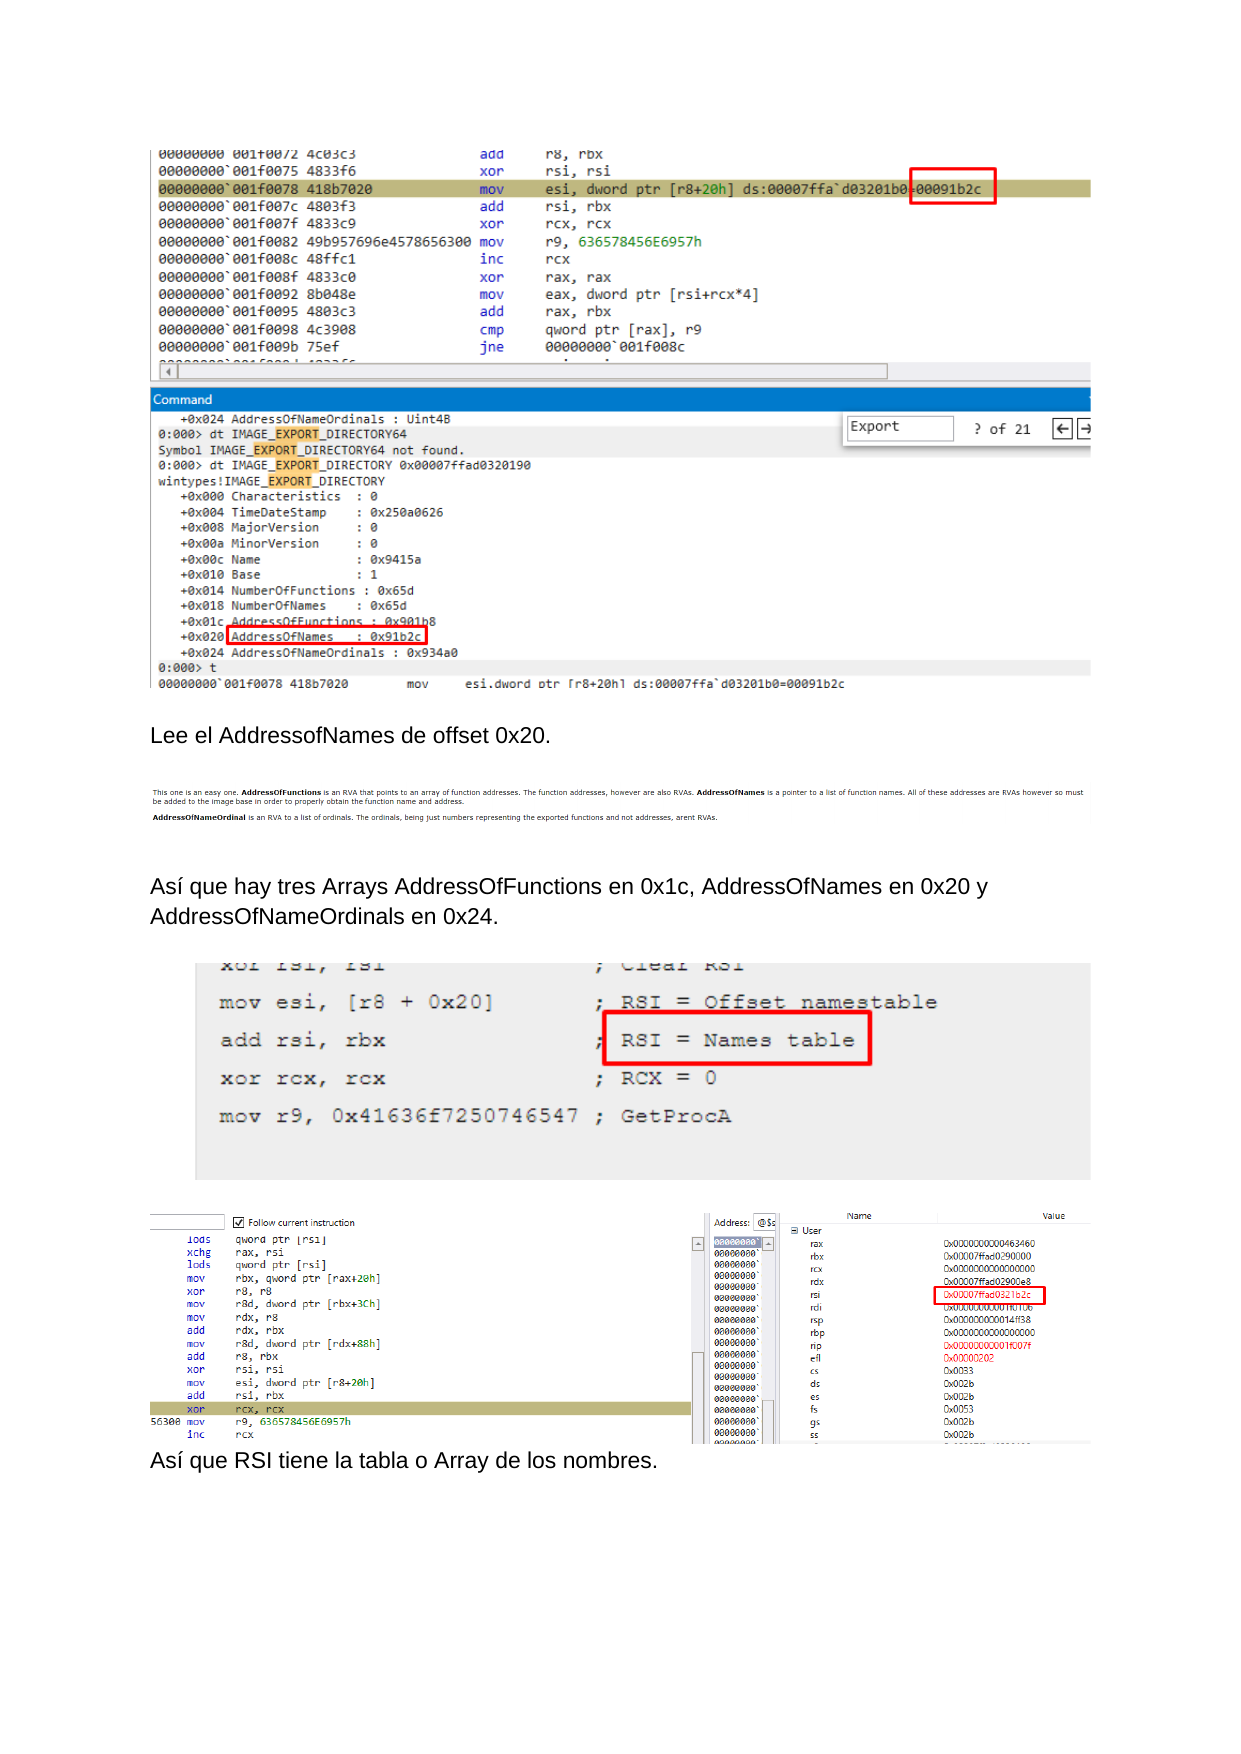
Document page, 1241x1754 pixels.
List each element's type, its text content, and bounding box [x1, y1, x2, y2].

picture [150, 782, 1091, 824]
picture [150, 1213, 1091, 1444]
picture [150, 150, 1091, 688]
picture [150, 963, 1091, 1180]
text Así que hay tres Arrays AddressOfFunctions en 0x1c, AddressOfNames en 0x20 y AddressOfNameOrdinals en 0x24. [150, 873, 1090, 929]
text Lee el AddressofNames de offset 0x20. [150, 722, 1090, 748]
text Así que RSI tiene la tabla o Array de los nombres. [150, 1447, 1090, 1473]
